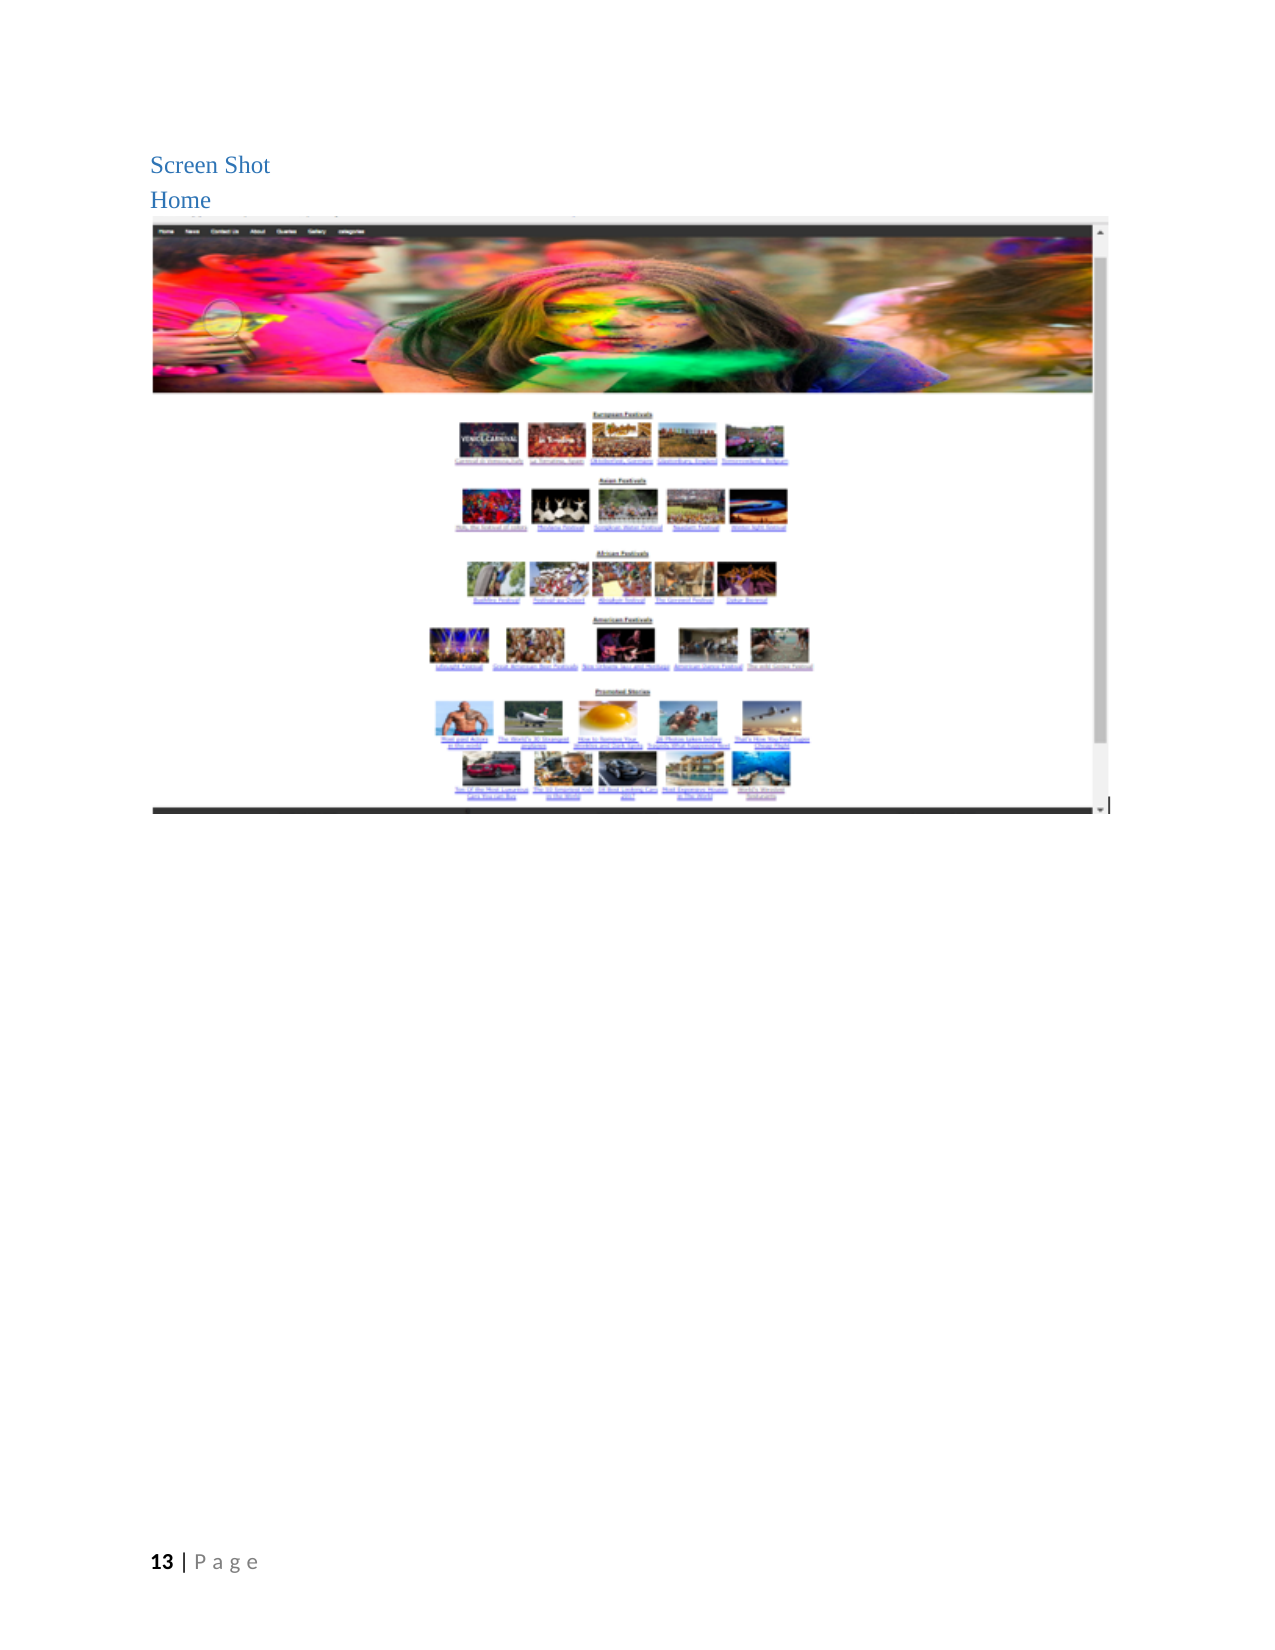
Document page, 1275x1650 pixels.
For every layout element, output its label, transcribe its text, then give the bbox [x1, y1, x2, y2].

subtitle Home [150, 185, 1125, 214]
picture [150, 216, 1118, 814]
subtitle Screen Shot [150, 150, 1125, 179]
